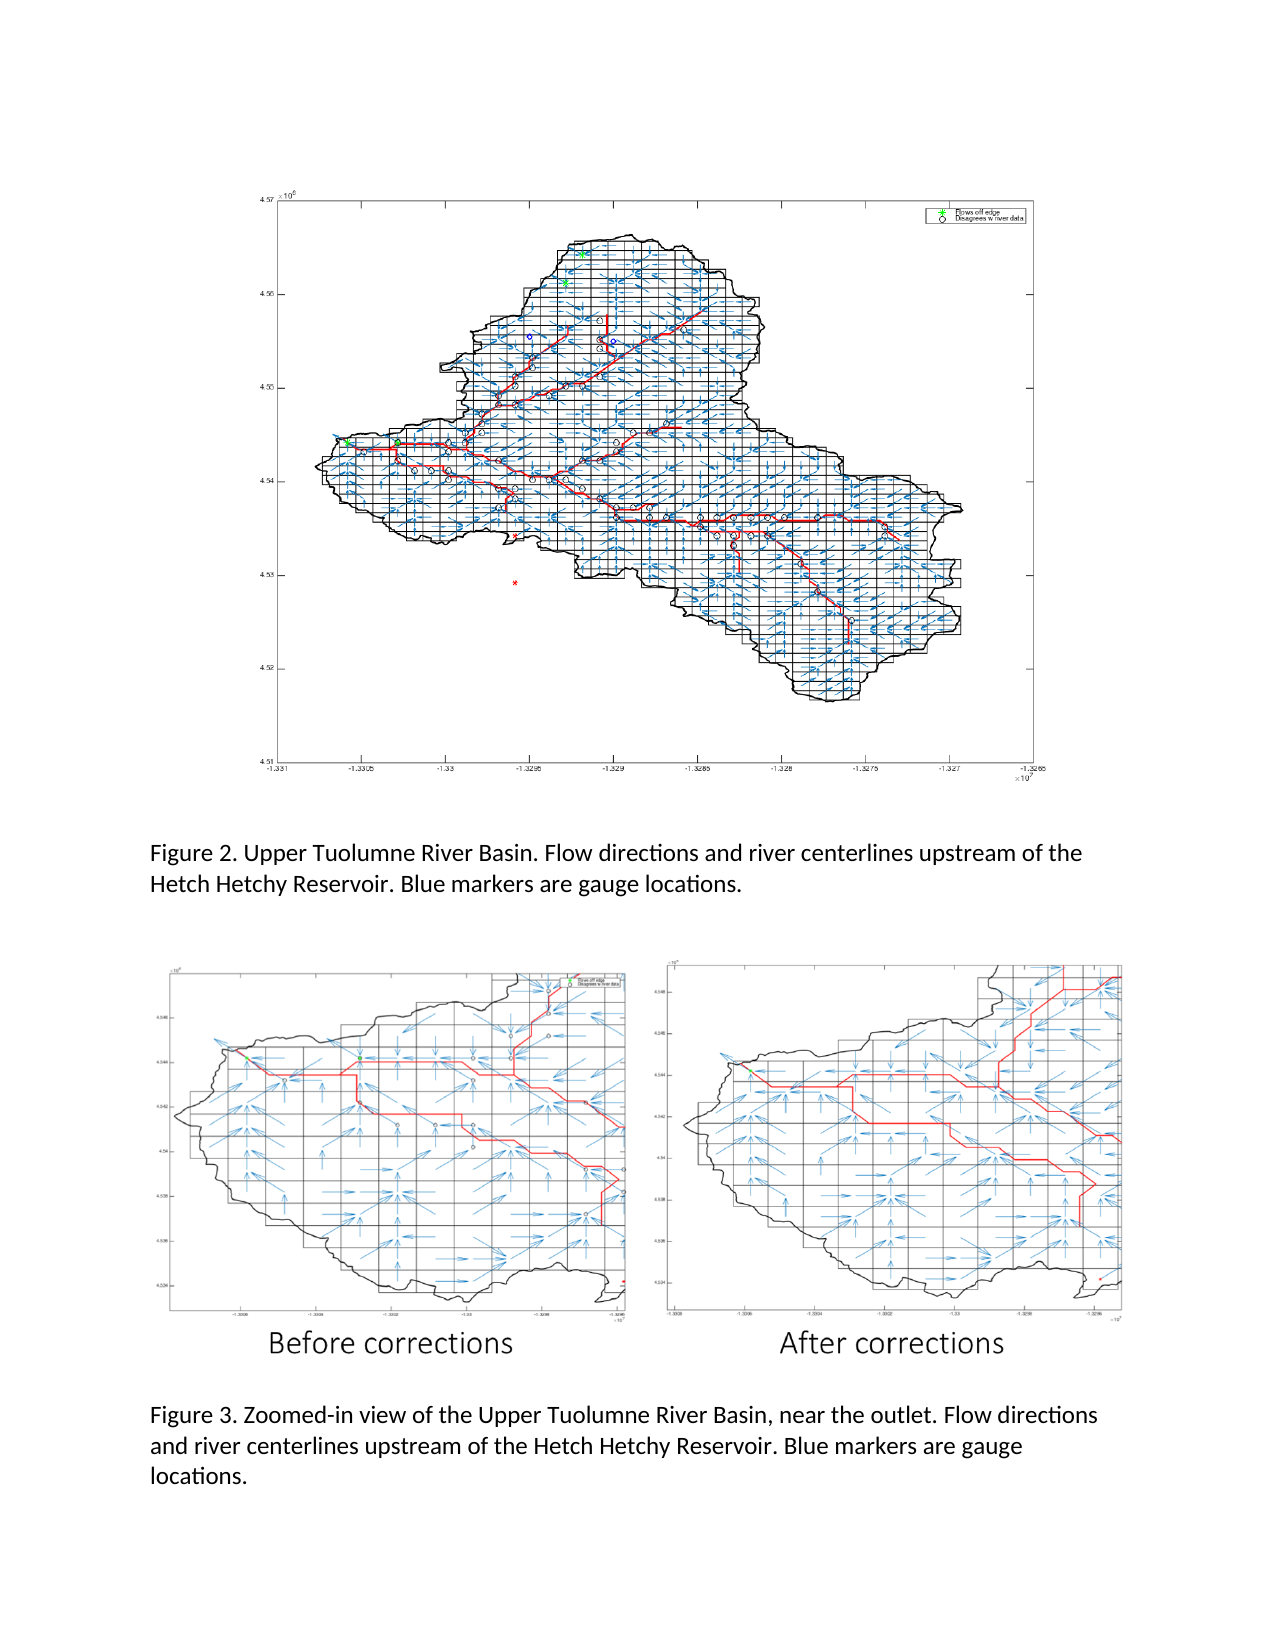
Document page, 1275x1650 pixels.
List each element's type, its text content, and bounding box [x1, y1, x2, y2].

text Figure 2. Upper Tuolumne River Basin. Flow directions and river centerlines upstream of the Hetch Hetchy Reservoir. Blue markers are gauge locations. [150, 838, 1125, 898]
text Figure 3. Zoomed-in view of the Upper Tuolumne River Basin, near the outlet. Flow directions and river centerlines upstream of the Hetch Hetchy Reservoir. Blue markers are gauge locations. [150, 1400, 1125, 1491]
picture [150, 959, 1125, 1400]
picture [150, 150, 1125, 838]
